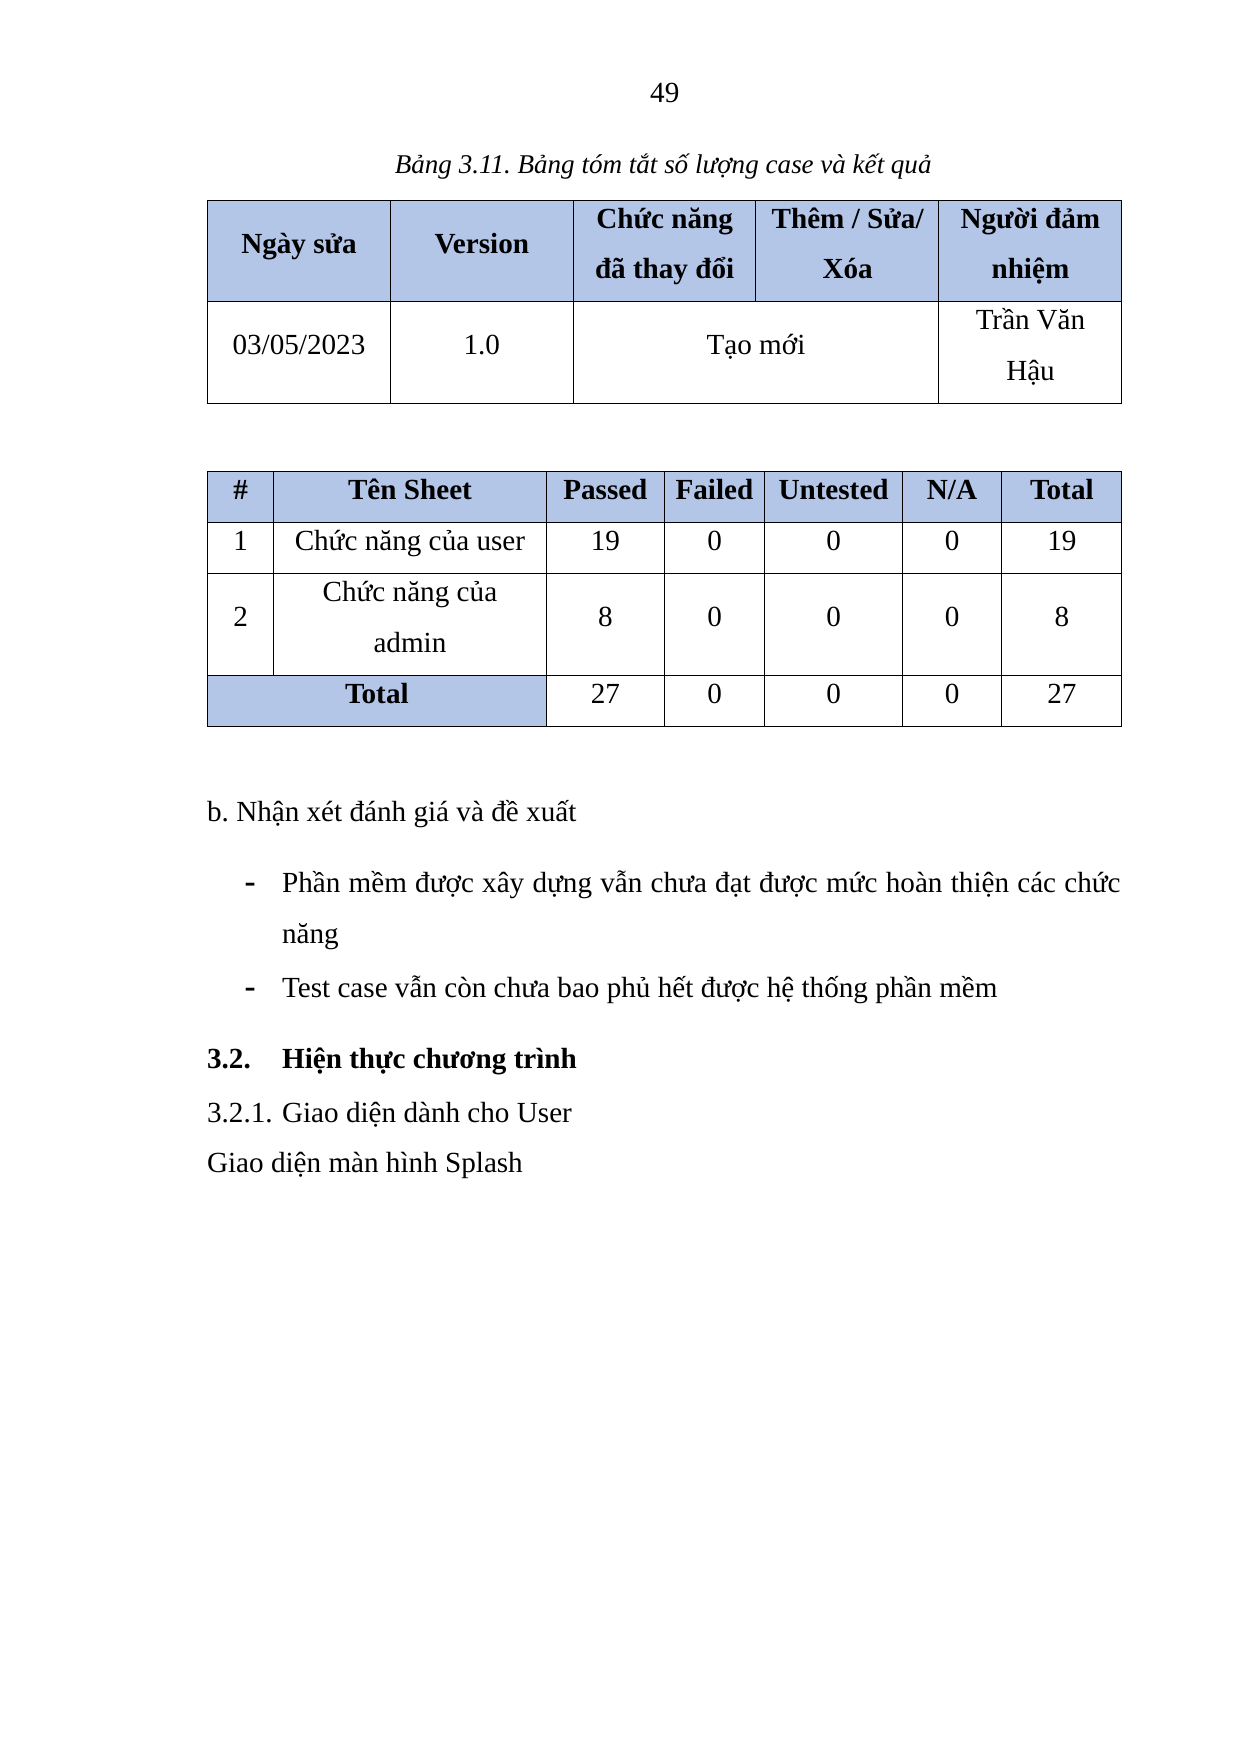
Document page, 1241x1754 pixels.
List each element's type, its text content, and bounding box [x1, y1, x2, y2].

text Giao diện màn hình Splash [207, 1146, 1122, 1179]
table_header Tên Sheet [274, 472, 546, 522]
table_cell 8 [547, 574, 664, 675]
table_cell 1 [208, 523, 273, 573]
table_cell 8 [1002, 574, 1121, 675]
table_cell 0 [765, 676, 902, 726]
table_header Passed [547, 472, 664, 522]
table_cell Total [208, 676, 546, 726]
table_cell 2 [208, 574, 273, 675]
text b. Nhận xét đánh giá và đề xuất [207, 794, 1122, 828]
subtitle Giao diện dành cho User [207, 1095, 1122, 1129]
table_cell 19 [1002, 523, 1121, 573]
list Phần mềm được xây dựng vẫn chưa đạt được mức hoàn thiện các chức năng [244, 861, 1122, 950]
table_cell Chức năng của admin [274, 574, 546, 675]
table_header Thêm / Sửa/ Xóa [756, 201, 938, 301]
table_header Failed [665, 472, 764, 522]
list Test case vẫn còn chưa bao phủ hết được hệ thống phần mềm [244, 967, 1122, 1005]
table_cell 0 [665, 676, 764, 726]
table_cell Tạo mới [574, 302, 938, 403]
table_cell 0 [665, 523, 764, 573]
table_header Ngày sửa [208, 201, 390, 301]
table_header # [208, 472, 273, 522]
table_cell 03/05/2023 [208, 302, 390, 403]
table_header Version [391, 201, 573, 301]
table_cell 27 [1002, 676, 1121, 726]
table_cell 19 [547, 523, 664, 573]
table_cell 0 [765, 574, 902, 675]
table_cell 0 [765, 523, 902, 573]
subtitle Hiện thực chương trình [207, 1041, 1122, 1074]
table_cell 0 [665, 574, 764, 675]
table_cell 0 [903, 574, 1001, 675]
table_cell 0 [903, 676, 1001, 726]
table_header Untested [765, 472, 902, 522]
table_header Total [1002, 472, 1121, 522]
table_cell Trần Văn Hậu [939, 302, 1121, 403]
table_header N/A [903, 472, 1001, 522]
table_header Người đảm nhiệm [939, 201, 1121, 301]
table_cell 1.0 [391, 302, 573, 403]
table_header Chức năng đã thay đổi [574, 201, 755, 301]
table_cell Chức năng của user [274, 523, 546, 573]
table_cell 0 [903, 523, 1001, 573]
table_cell 27 [547, 676, 664, 726]
